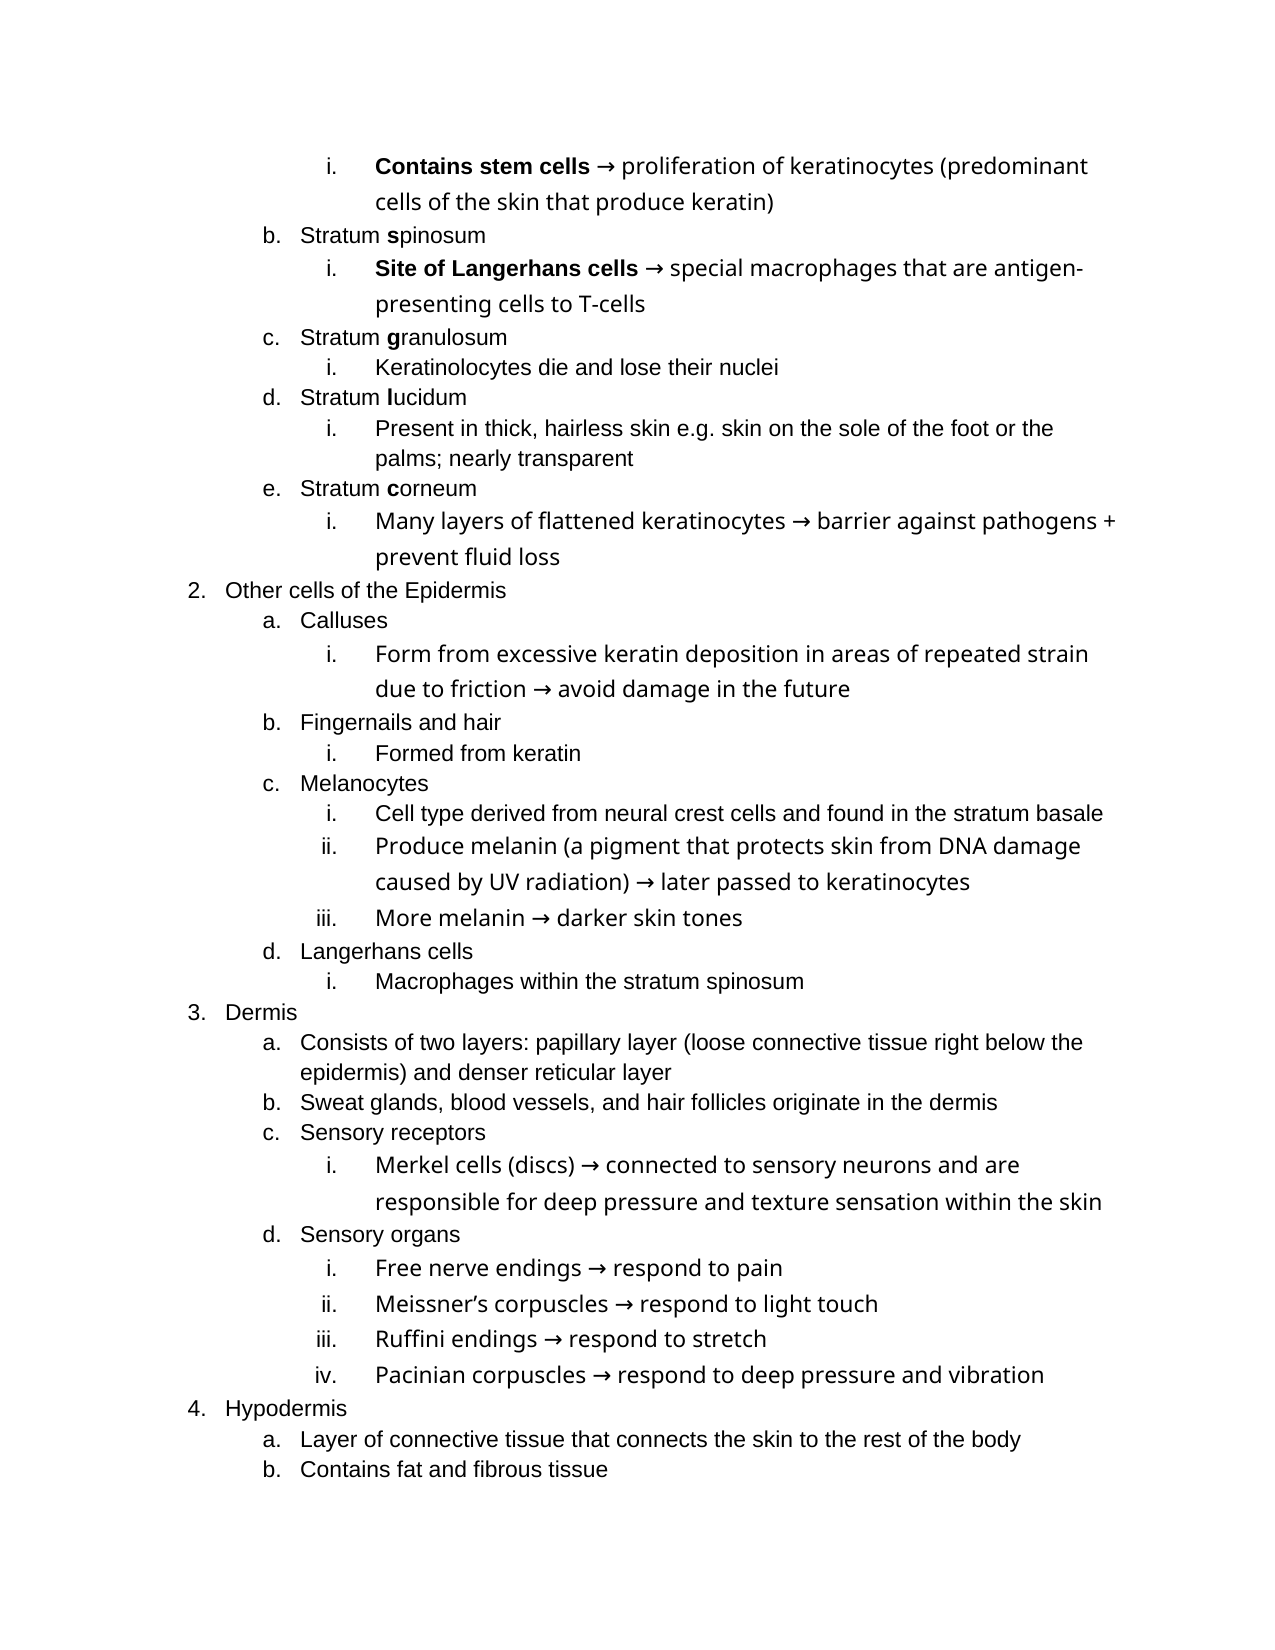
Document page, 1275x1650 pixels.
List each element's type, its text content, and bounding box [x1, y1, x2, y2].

list Keratinolocytes die and lose their nuclei [337, 354, 1125, 381]
list Stratum spinosum [262, 222, 1125, 248]
list Formed from keratin [337, 739, 1125, 766]
list Melanocytes [262, 770, 1125, 796]
list Stratum lucidum [262, 384, 1125, 411]
list Stratum corneum [262, 475, 1125, 501]
list Macrophages within the stratum spinosum [337, 968, 1125, 994]
list Stratum granulosum [262, 324, 1125, 350]
list Sensory receptors [262, 1119, 1125, 1146]
list Calluses [262, 607, 1125, 634]
list Meissner’s corpuscles → respond to light touch [337, 1287, 1125, 1319]
list Consists of two layers: papillary layer (loose connective tissue right below the epidermis) and denser reticular layer [262, 1029, 1125, 1085]
list Form from excessive keratin deposition in areas of repeated strain due to friction → avoid damage in the future [337, 637, 1125, 705]
list Contains fat and fibrous tissue [262, 1456, 1125, 1482]
list Merkel cells (discs) → connected to sensory neurons and are responsible for deep pressure and texture sensation within the skin [337, 1149, 1125, 1217]
list Cell type derived from neural crest cells and found in the stratum basale [337, 800, 1125, 826]
list Ruffini endings → respond to stretch [337, 1323, 1125, 1355]
list Present in thick, hairless skin e.g. skin on the sole of the foot or the palms; nearly transparent [337, 414, 1125, 471]
list Site of Langerhans cells → special macrophages that are antigen-presenting cells to T-cells [337, 252, 1125, 319]
list Dermis [187, 998, 1125, 1025]
list Contains stem cells → proliferation of keratinocytes (predominant cells of the skin that produce keratin) [337, 150, 1125, 217]
list Sensory organs [262, 1221, 1125, 1248]
list Fingernails and hair [262, 709, 1125, 736]
list Langerhans cells [262, 938, 1125, 964]
list Hypodermis [187, 1395, 1125, 1422]
list Layer of connective tissue that connects the skin to the rest of the body [262, 1426, 1125, 1452]
list Produce melanin (a pigment that protects skin from DNA damage caused by UV radiation) → later passed to keratinocytes [337, 830, 1125, 897]
list Free nerve endings → respond to pain [337, 1252, 1125, 1283]
list Pacinian corpuscles → respond to deep pressure and vibration [337, 1359, 1125, 1391]
list More melanin → darker skin tones [337, 902, 1125, 933]
list Other cells of the Epidermis [187, 577, 1125, 603]
list Many layers of flattened keratinocytes → barrier against pathogens + prevent fluid loss [337, 505, 1125, 572]
list Sweat glands, blood vessels, and hair follicles originate in the dermis [262, 1089, 1125, 1115]
